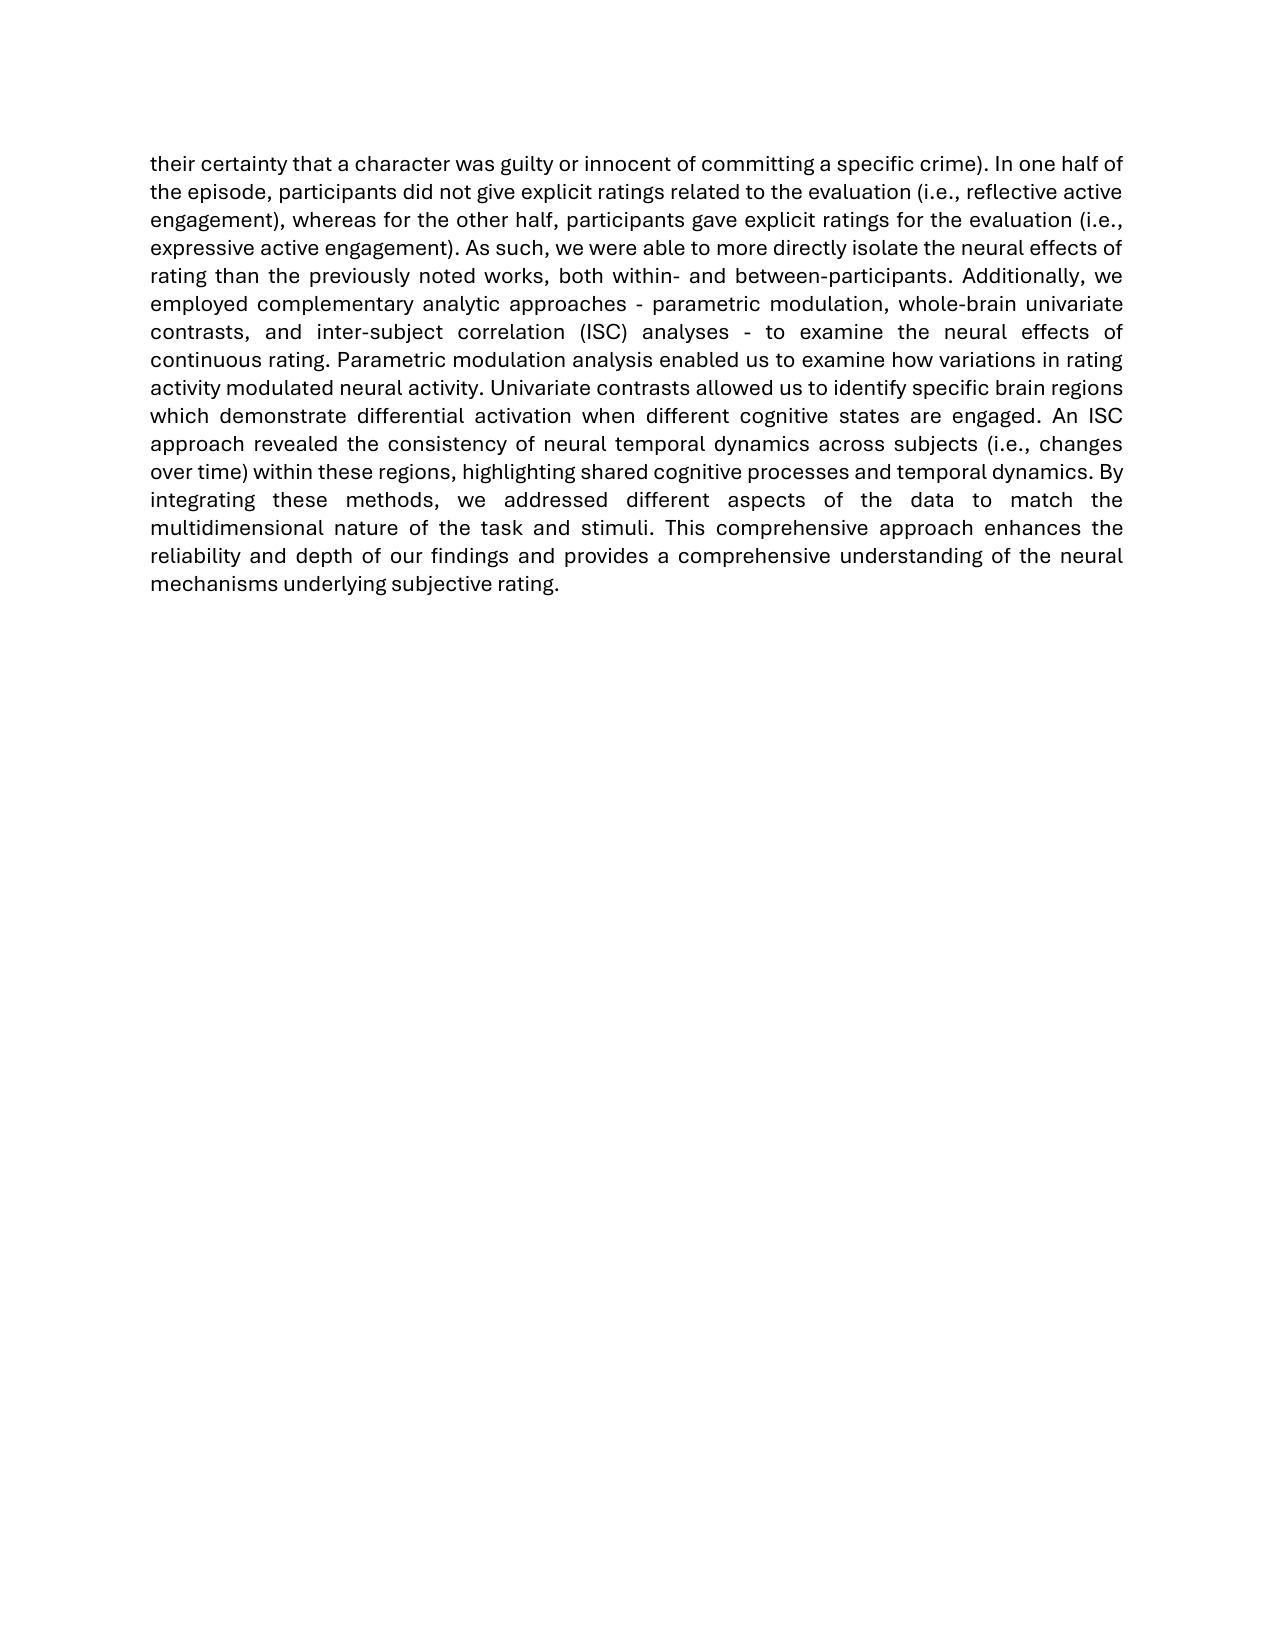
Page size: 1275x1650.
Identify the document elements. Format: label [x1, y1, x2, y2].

text [150, 150, 1125, 598]
